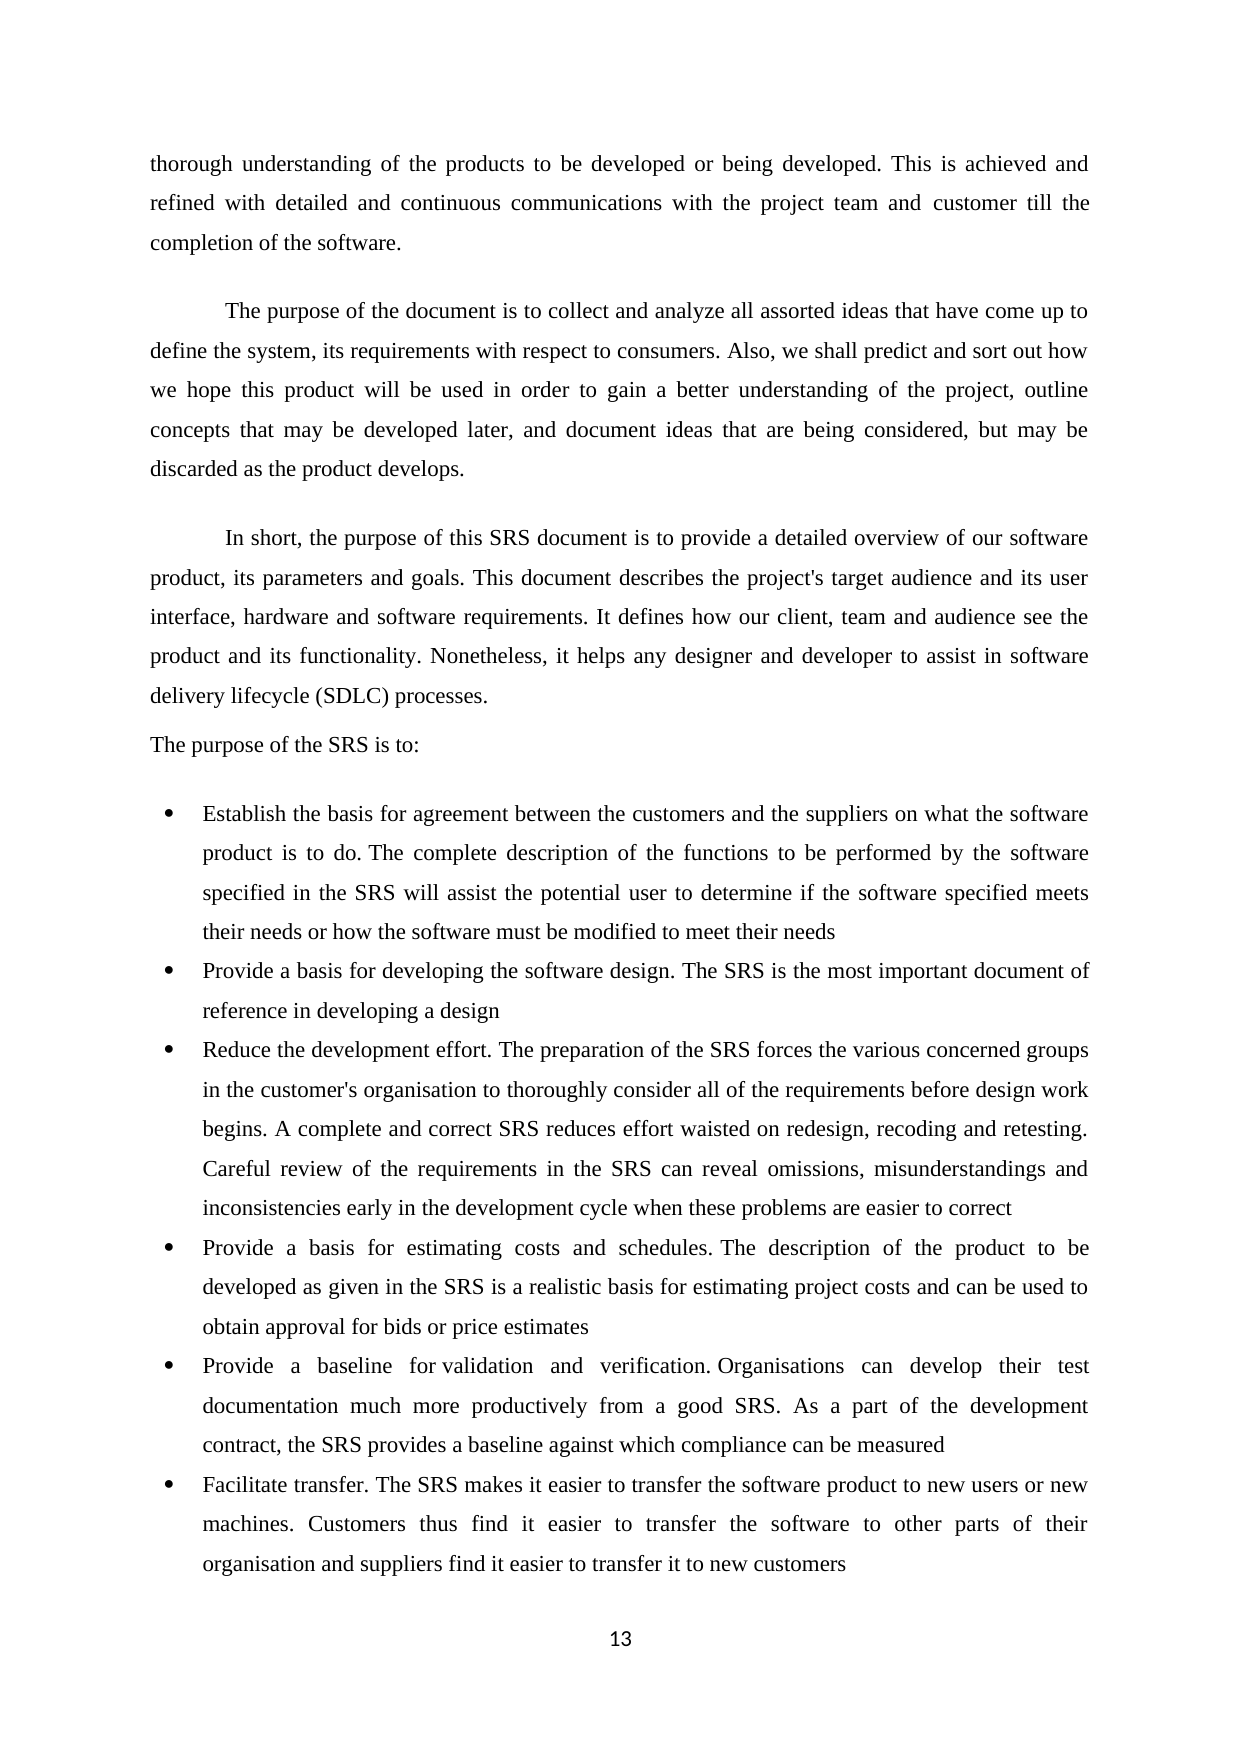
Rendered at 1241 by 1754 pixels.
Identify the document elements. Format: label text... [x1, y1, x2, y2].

text In short, the purpose of this SRS document is to provide a detailed overview of our software product, its parameters and goals. This document describes the project's target audience and its user interface, hardware and software requirements. It defines how our client, team and audience see the product and its functionality. Nonetheless, it helps any designer and developer to assist in software delivery lifecycle (SDLC) processes. [150, 524, 1090, 708]
list Provide a basis for estimating costs and schedules. The description of the product to be developed as given in the SRS is a realistic basis for estimating project costs and can be used to obtain approval for bids or price estimates [165, 1234, 1090, 1339]
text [150, 150, 1090, 255]
list Establish the basis for agreement between the customers and the suppliers on what the software product is to do. The complete description of the functions to be performed by the software specified in the SRS will assist the potential user to determine if the software specified meets their needs or how the software must be modified to meet their needs [165, 799, 1090, 944]
text The purpose of the document is to collect and analyze all assorted ideas that have come up to define the system, its requirements with respect to consumers. Also, we shall predict and sort out how we hope this product will be used in order to gain a better understanding of the project, outline concepts that may be developed later, and document ideas that are being considered, but may be discarded as the product develops. [150, 298, 1090, 482]
list Facilitate transfer. The SRS makes it easier to transfer the software product to new users or new machines. Customers thus find it easier to transfer the software to other parts of their organisation and suppliers find it easier to transfer it to new customers [165, 1471, 1090, 1576]
list Provide a baseline for validation and verification. Organisations can develop their test documentation much more productively from a good SRS. As a part of the development contract, the SRS provides a baseline against which compliance can be measured [165, 1352, 1090, 1458]
list Provide a basis for developing the software design. The SRS is the most important document of reference in developing a design [165, 957, 1090, 1023]
list Reduce the development effort. The preparation of the SRS forces the various concerned groups in the customer's organisation to thoroughly consider all of the requirements before design work begins. A complete and correct SRS reduces effort waisted on redesign, recoding and retesting. Careful review of the requirements in the SRS can reveal omissions, misunderstandings and inconsistencies early in the development cycle when these problems are easier to correct [165, 1036, 1090, 1221]
text The purpose of the SRS is to: [150, 731, 1090, 757]
